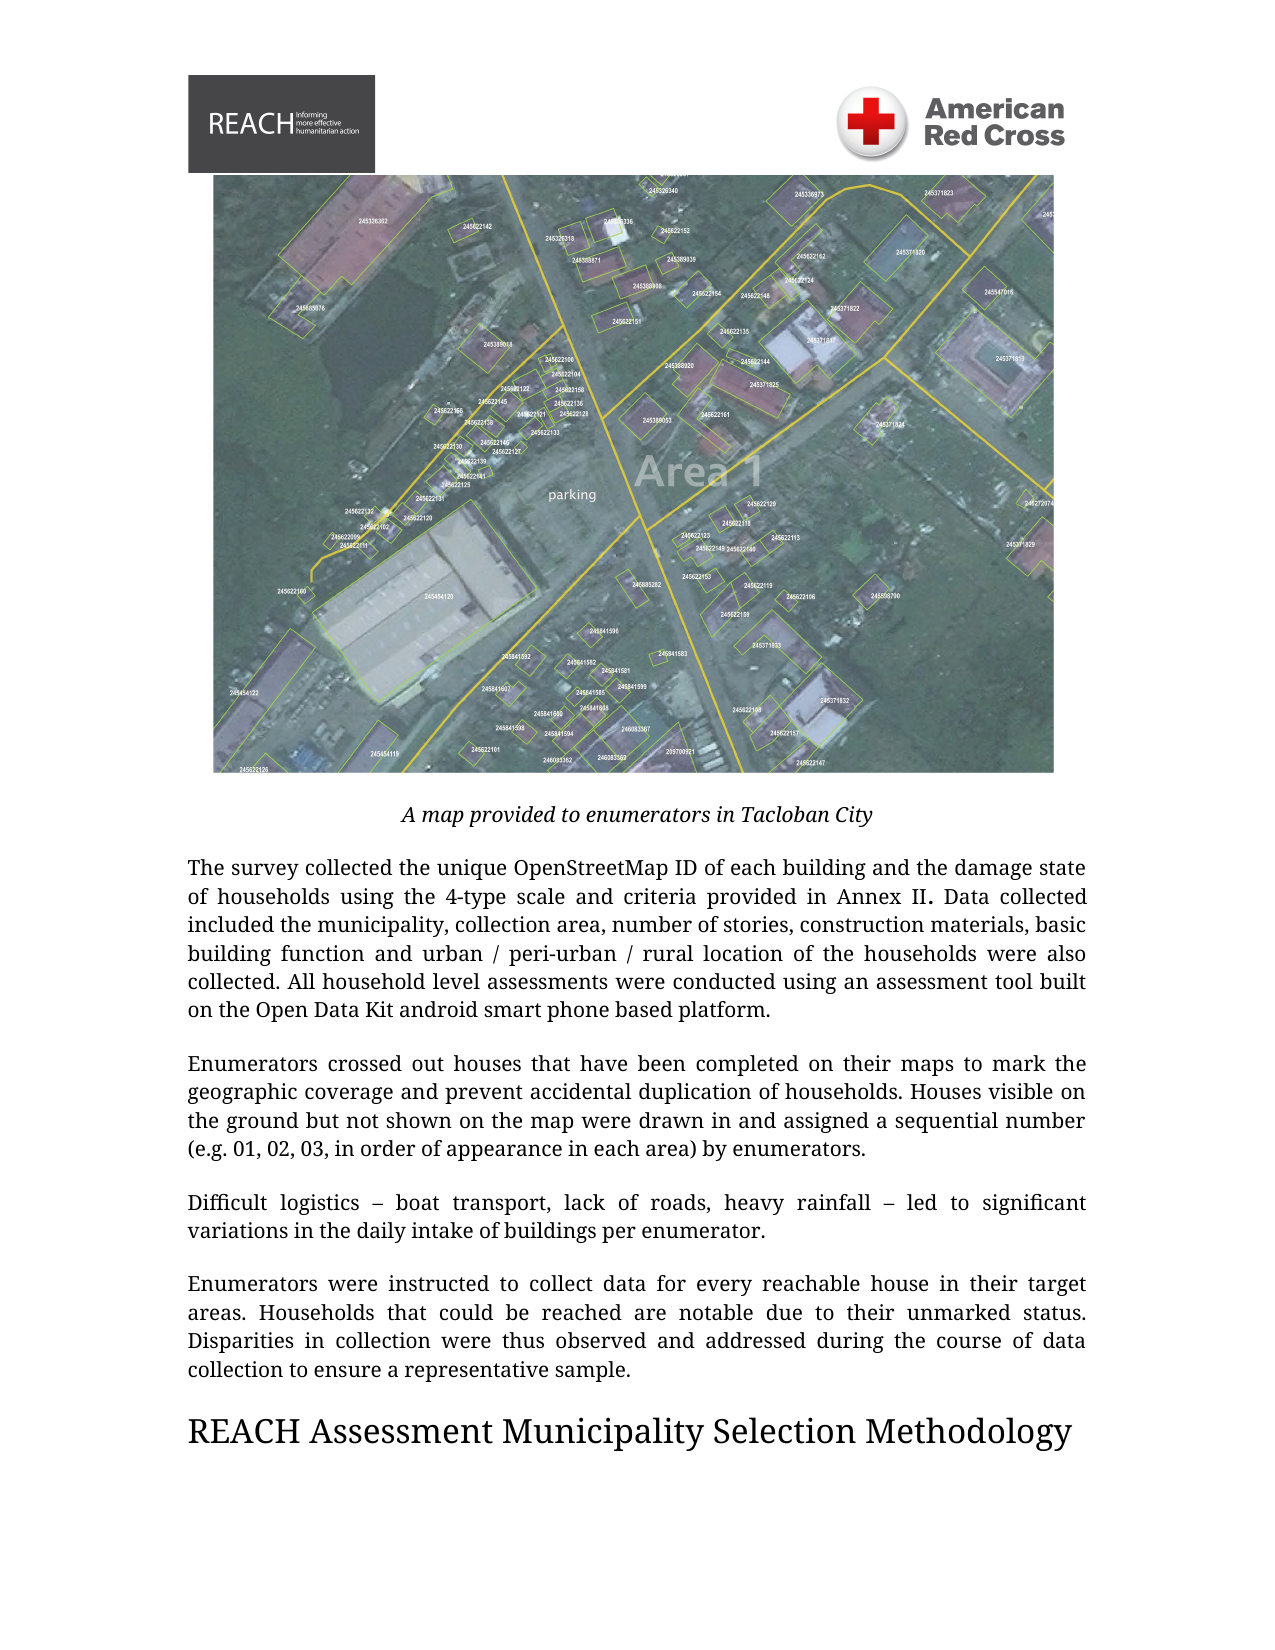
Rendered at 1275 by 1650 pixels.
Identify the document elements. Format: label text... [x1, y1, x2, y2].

text Enumerators crossed out houses that have been completed on their maps to mark the geographic coverage and prevent accidental duplication of households. Houses visible on the ground but not shown on the map were drawn in and assigned a sequential number (e.g. 01, 02, 03, in order of appearance in each area) by enumerators. [187, 1049, 1087, 1163]
picture [188, 75, 375, 173]
text The survey collected the unique OpenStreetMap ID of each building and the damage state of households using the 4-type scale and criteria provided in Annex II. Data collected included the municipality, collection area, number of stories, construction materials, basic building function and urban / peri-urban / rural location of the households were also collected. All household level assessments were conducted using an assessment tool built on the Open Data Kit android smart phone based platform. [187, 853, 1087, 1024]
text Difficult logistics – boat transport, lack of roads, heavy rainfall – led to significant variations in the daily intake of buildings per enumerator. [187, 1188, 1087, 1244]
text Enumerators were instructed to collect data for every reachable house in their target areas. Households that could be reached are notable due to their unmarked status. Disparities in collection were thus observed and addressed during the course of data collection to ensure a representative sample. [187, 1269, 1087, 1383]
text A map provided to enumerators in Tacloban City [187, 800, 1087, 828]
picture [213, 75, 1088, 775]
text REACH Assessment Municipality Selection Methodology [187, 1408, 1087, 1454]
